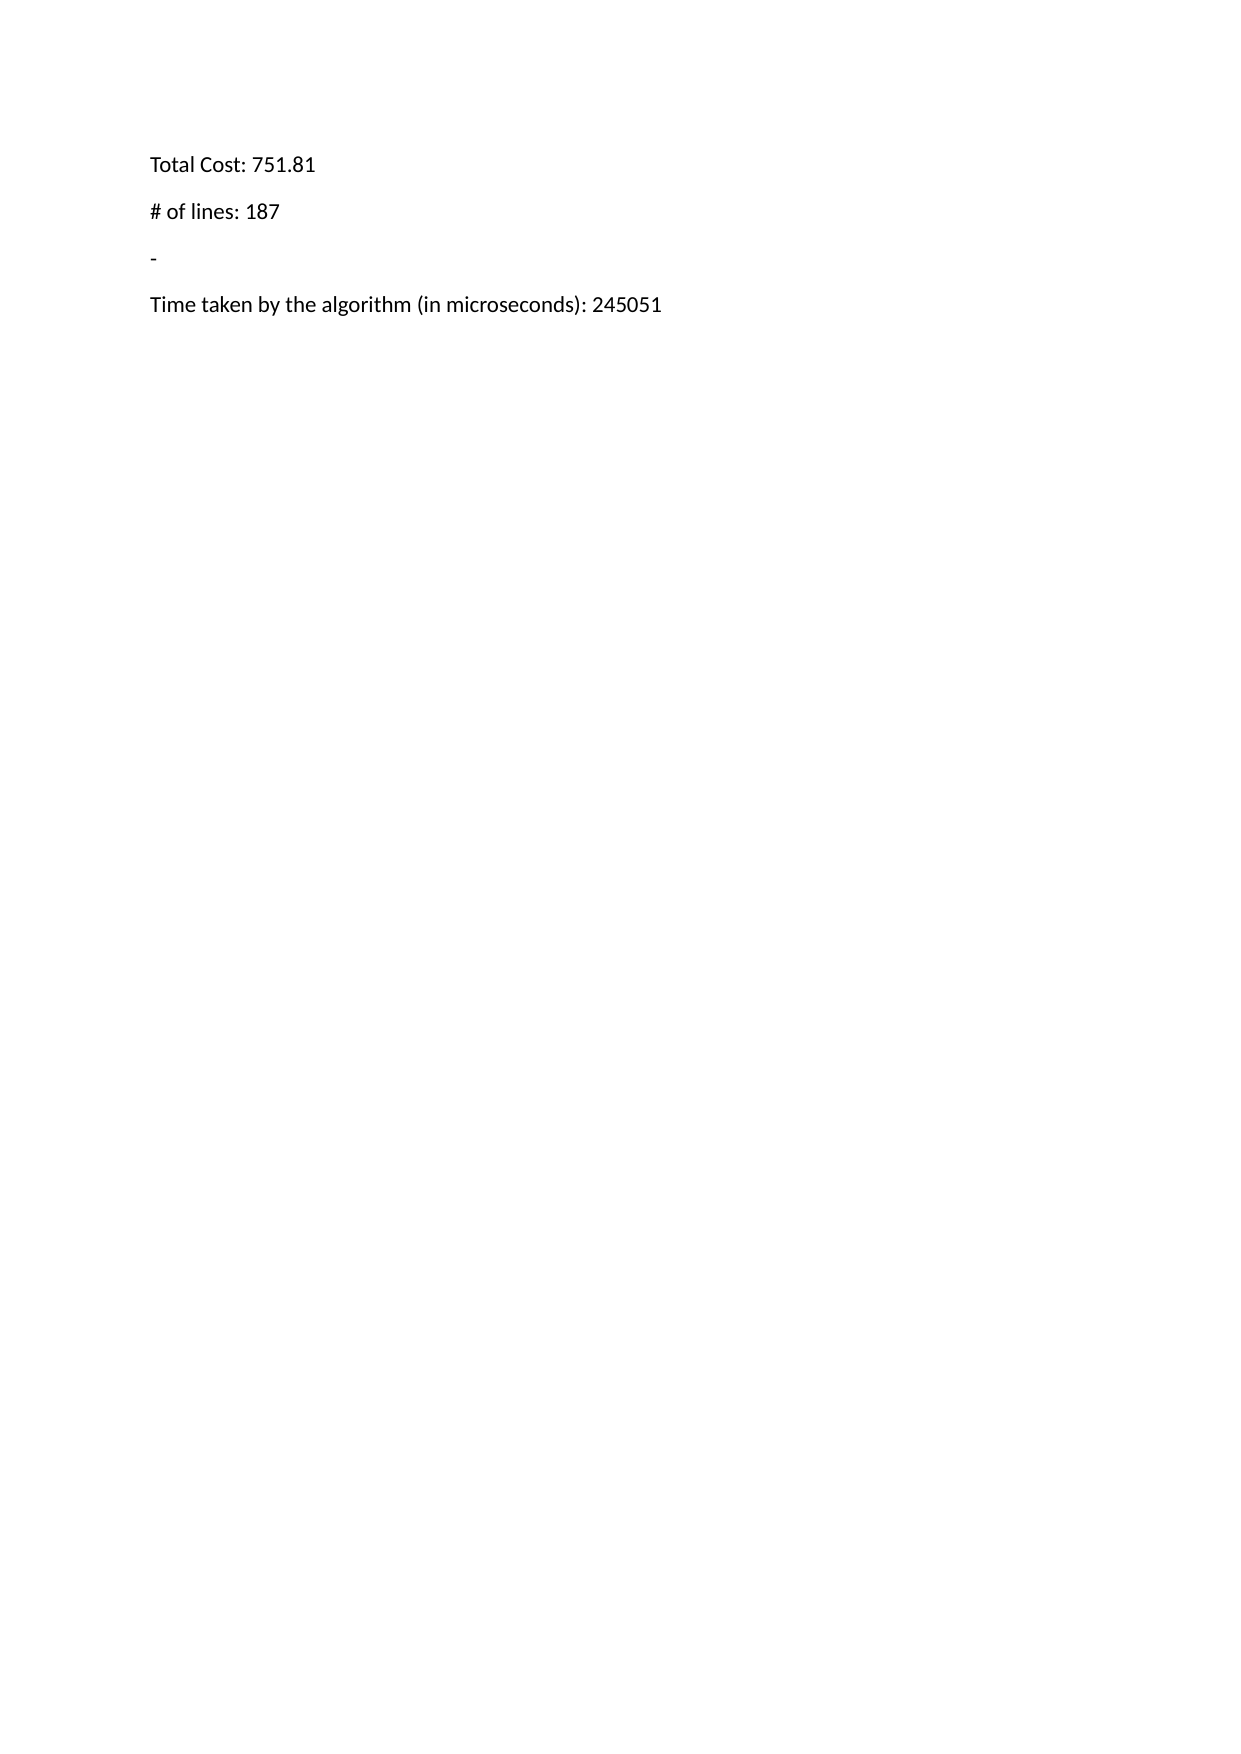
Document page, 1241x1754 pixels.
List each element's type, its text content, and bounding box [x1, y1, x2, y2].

text Total Cost: 751.81 [150, 150, 1090, 178]
text - [150, 244, 1090, 272]
text # of lines: 187 [150, 197, 1090, 225]
text Time taken by the algorithm (in microseconds): 245051 [150, 291, 1090, 319]
